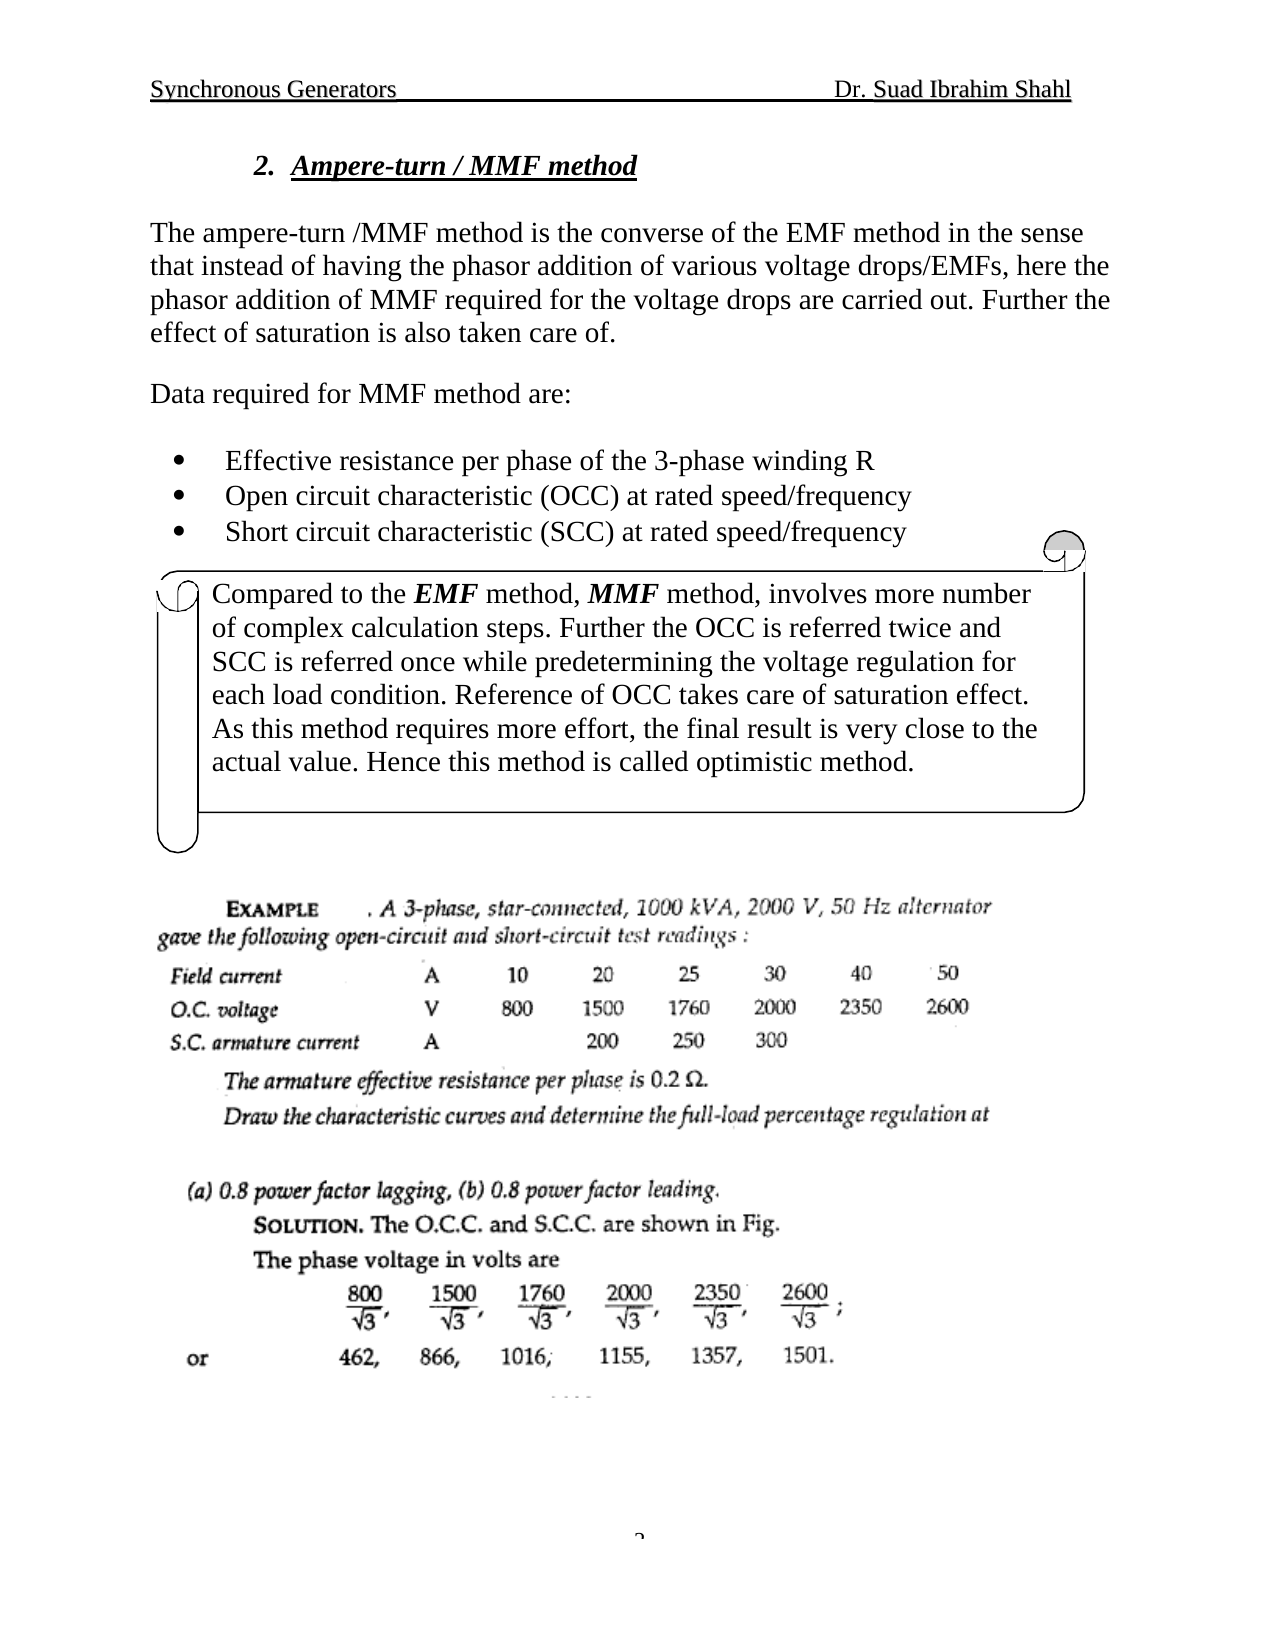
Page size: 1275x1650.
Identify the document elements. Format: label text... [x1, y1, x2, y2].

list Open circuit characteristic (OCC) at rated speed/frequency [174, 477, 1123, 513]
text Compared to the EMF method, MMF method, involves more number of complex calculation steps. Further the OCC is referred twice and SCC is referred once while predetermining the voltage regulation for each load condition. Reference of OCC takes care of saturation effect. As this method requires more effort, the final result is very close to the actual value. Hence this method is called optimistic method. [212, 577, 1040, 778]
text The ampere-turn /MMF method is the converse of the EMF method in the sense that instead of having the phasor addition of various voltage drops/EMFs, here the phasor addition of MMF required for the voltage drops are carried out. Further the effect of saturation is also taken care of. [150, 215, 1113, 349]
text Data required for MMF method are: [150, 376, 1113, 410]
subtitle Ampere-turn / MMF method [253, 148, 1123, 182]
list Short circuit characteristic (SCC) at rated speed/frequency [174, 513, 1123, 548]
picture [1043, 548, 1086, 572]
list Effective resistance per phase of the 3-phase winding R [174, 443, 1123, 477]
picture [153, 889, 1068, 1131]
picture [184, 1165, 871, 1398]
picture [156, 580, 199, 612]
